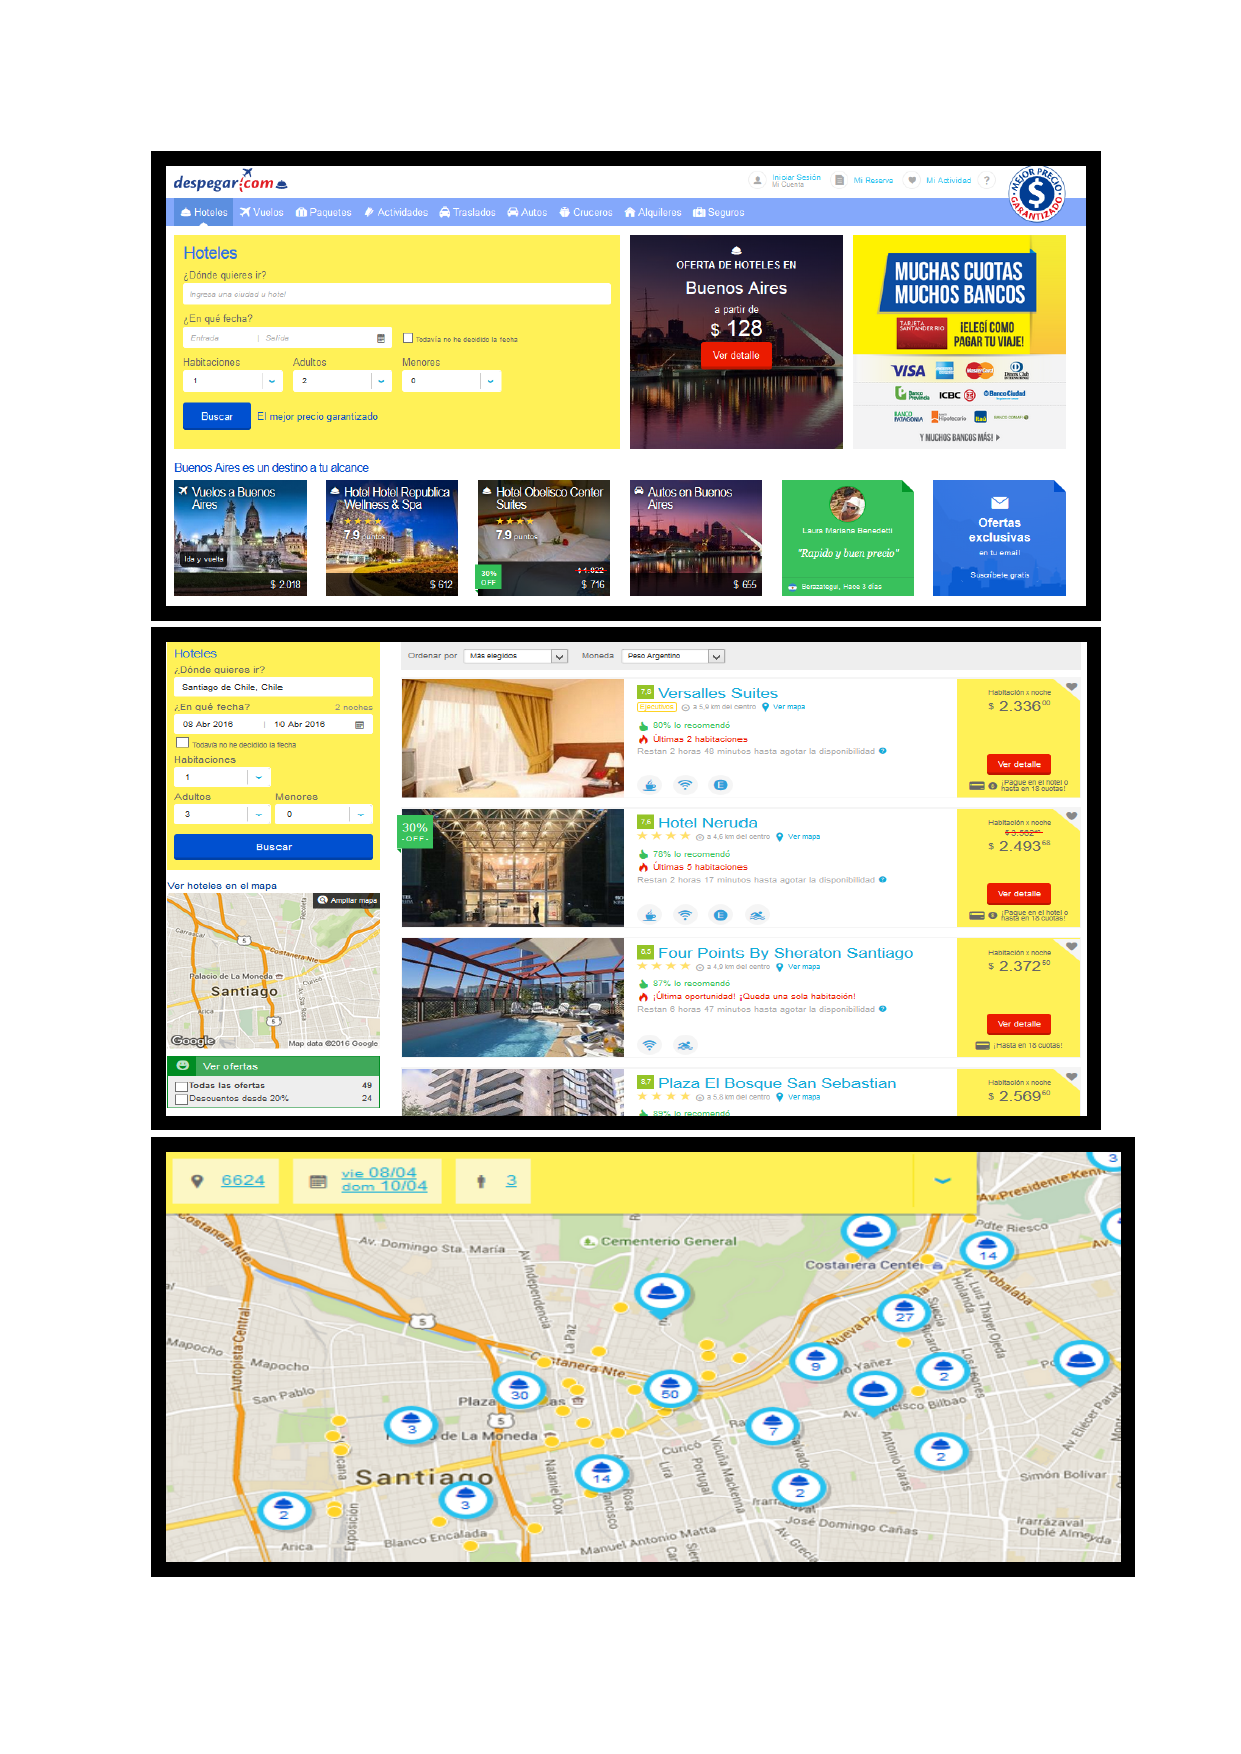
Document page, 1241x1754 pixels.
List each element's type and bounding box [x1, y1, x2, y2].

picture [166, 642, 1087, 1116]
picture [166, 166, 1086, 606]
picture [166, 1152, 1121, 1562]
